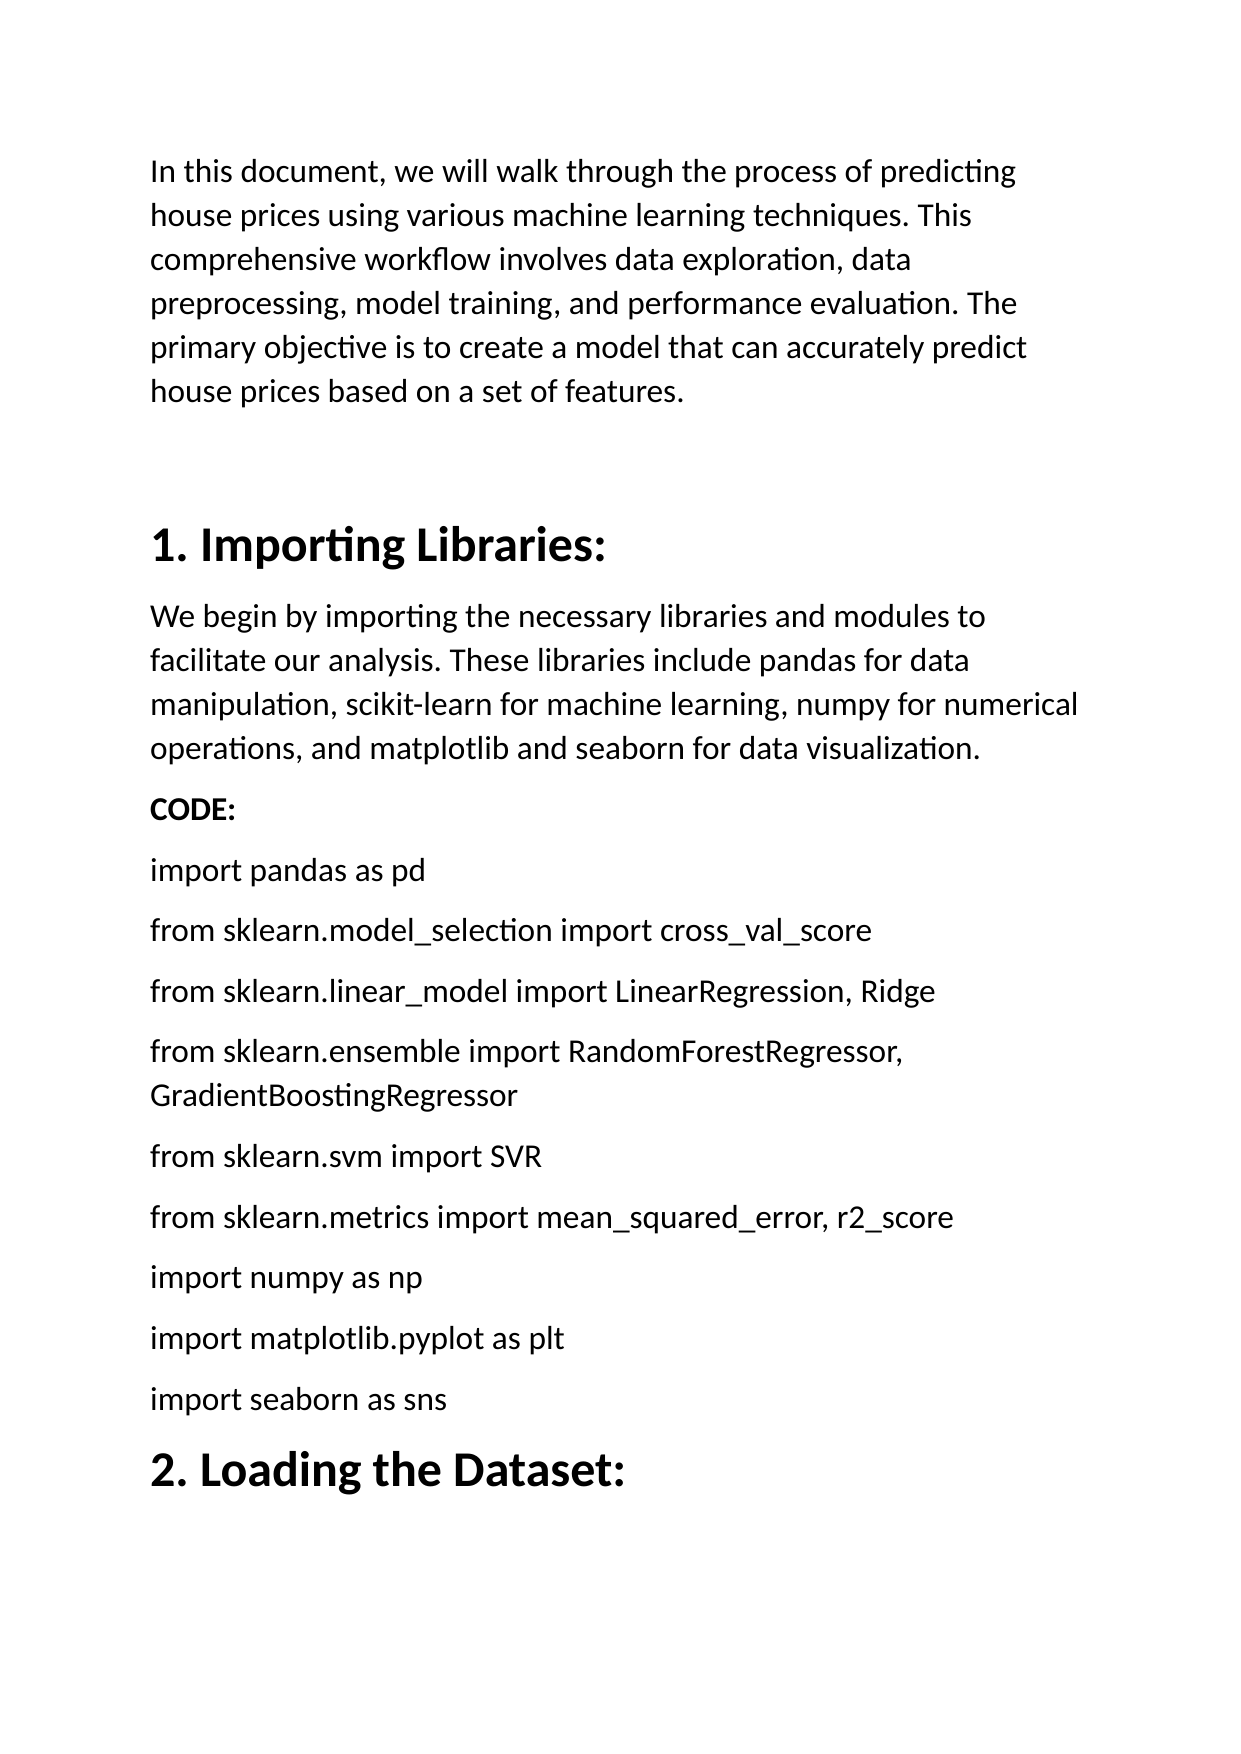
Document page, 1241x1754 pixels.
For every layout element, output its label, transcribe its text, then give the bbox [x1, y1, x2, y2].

text import matplotlib.pyplot as plt [150, 1317, 1090, 1358]
text In this document, we will walk through the process of predicting house prices using various machine learning techniques. This comprehensive workflow involves data exploration, data preprocessing, model training, and performance evaluation. The primary objective is to create a model that can accurately predict house prices based on a set of features. [150, 150, 1090, 411]
text from sklearn.metrics import mean_squared_error, r2_score [150, 1196, 1090, 1236]
text import seaborn as sns [150, 1377, 1090, 1418]
text from sklearn.model_selection import cross_val_score [150, 909, 1090, 950]
text 1. Importing Libraries: [150, 513, 1090, 574]
text from sklearn.svm import SVR [150, 1135, 1090, 1176]
text We begin by importing the necessary libraries and modules to facilitate our analysis. These libraries include pandas for data manipulation, scikit-learn for machine learning, numpy for numerical operations, and matplotlib and seaborn for data visualization. [150, 595, 1090, 768]
text 2. Loading the Dataset: [150, 1438, 1090, 1499]
text from sklearn.ensemble import RandomForestRegressor, GradientBoostingRegressor [150, 1030, 1090, 1115]
text CODE: [150, 788, 1090, 829]
text from sklearn.linear_model import LinearRegression, Ridge [150, 970, 1090, 1011]
text import pandas as pd [150, 848, 1090, 889]
text import numpy as np [150, 1256, 1090, 1297]
